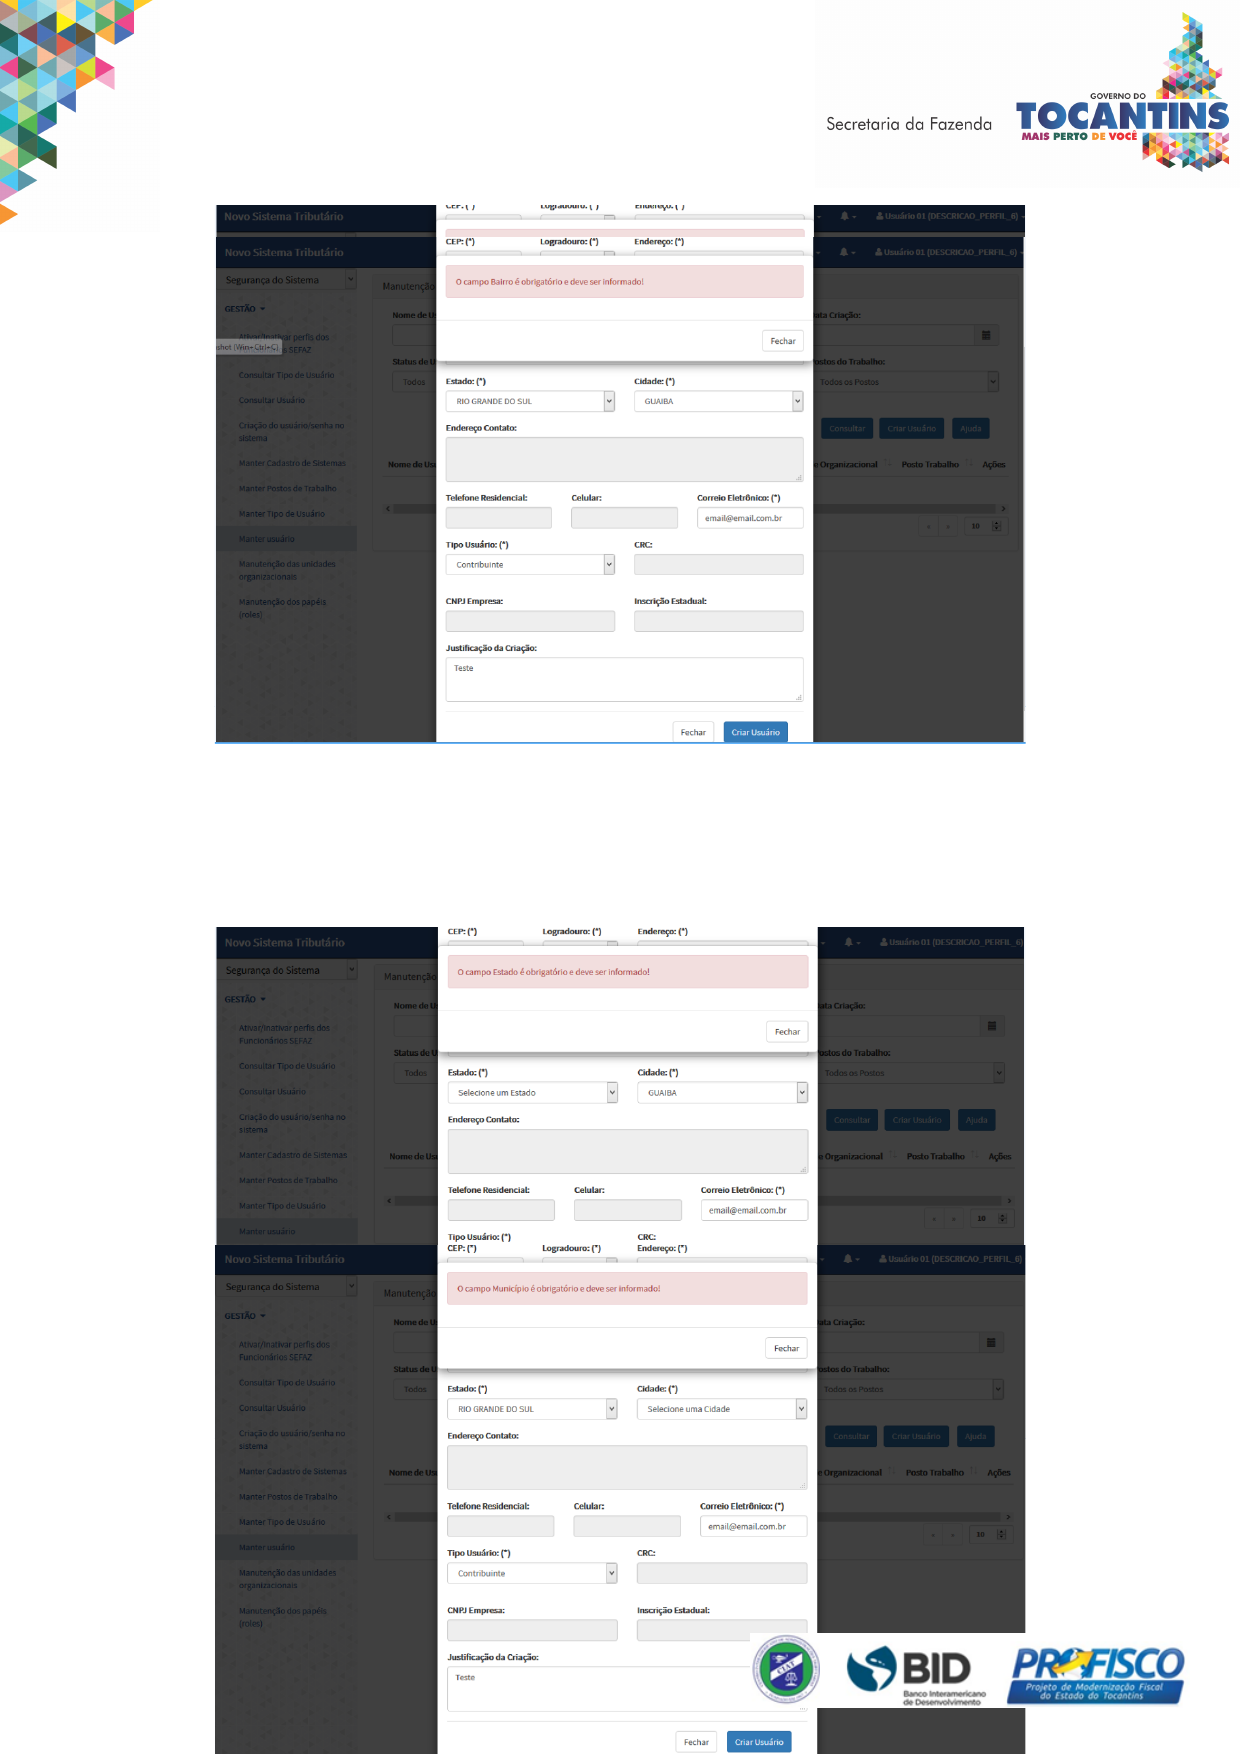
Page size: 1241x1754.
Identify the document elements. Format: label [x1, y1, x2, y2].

picture [0, 0, 161, 232]
picture [214, 927, 1191, 1754]
picture [815, 0, 1241, 188]
picture [214, 205, 1026, 744]
